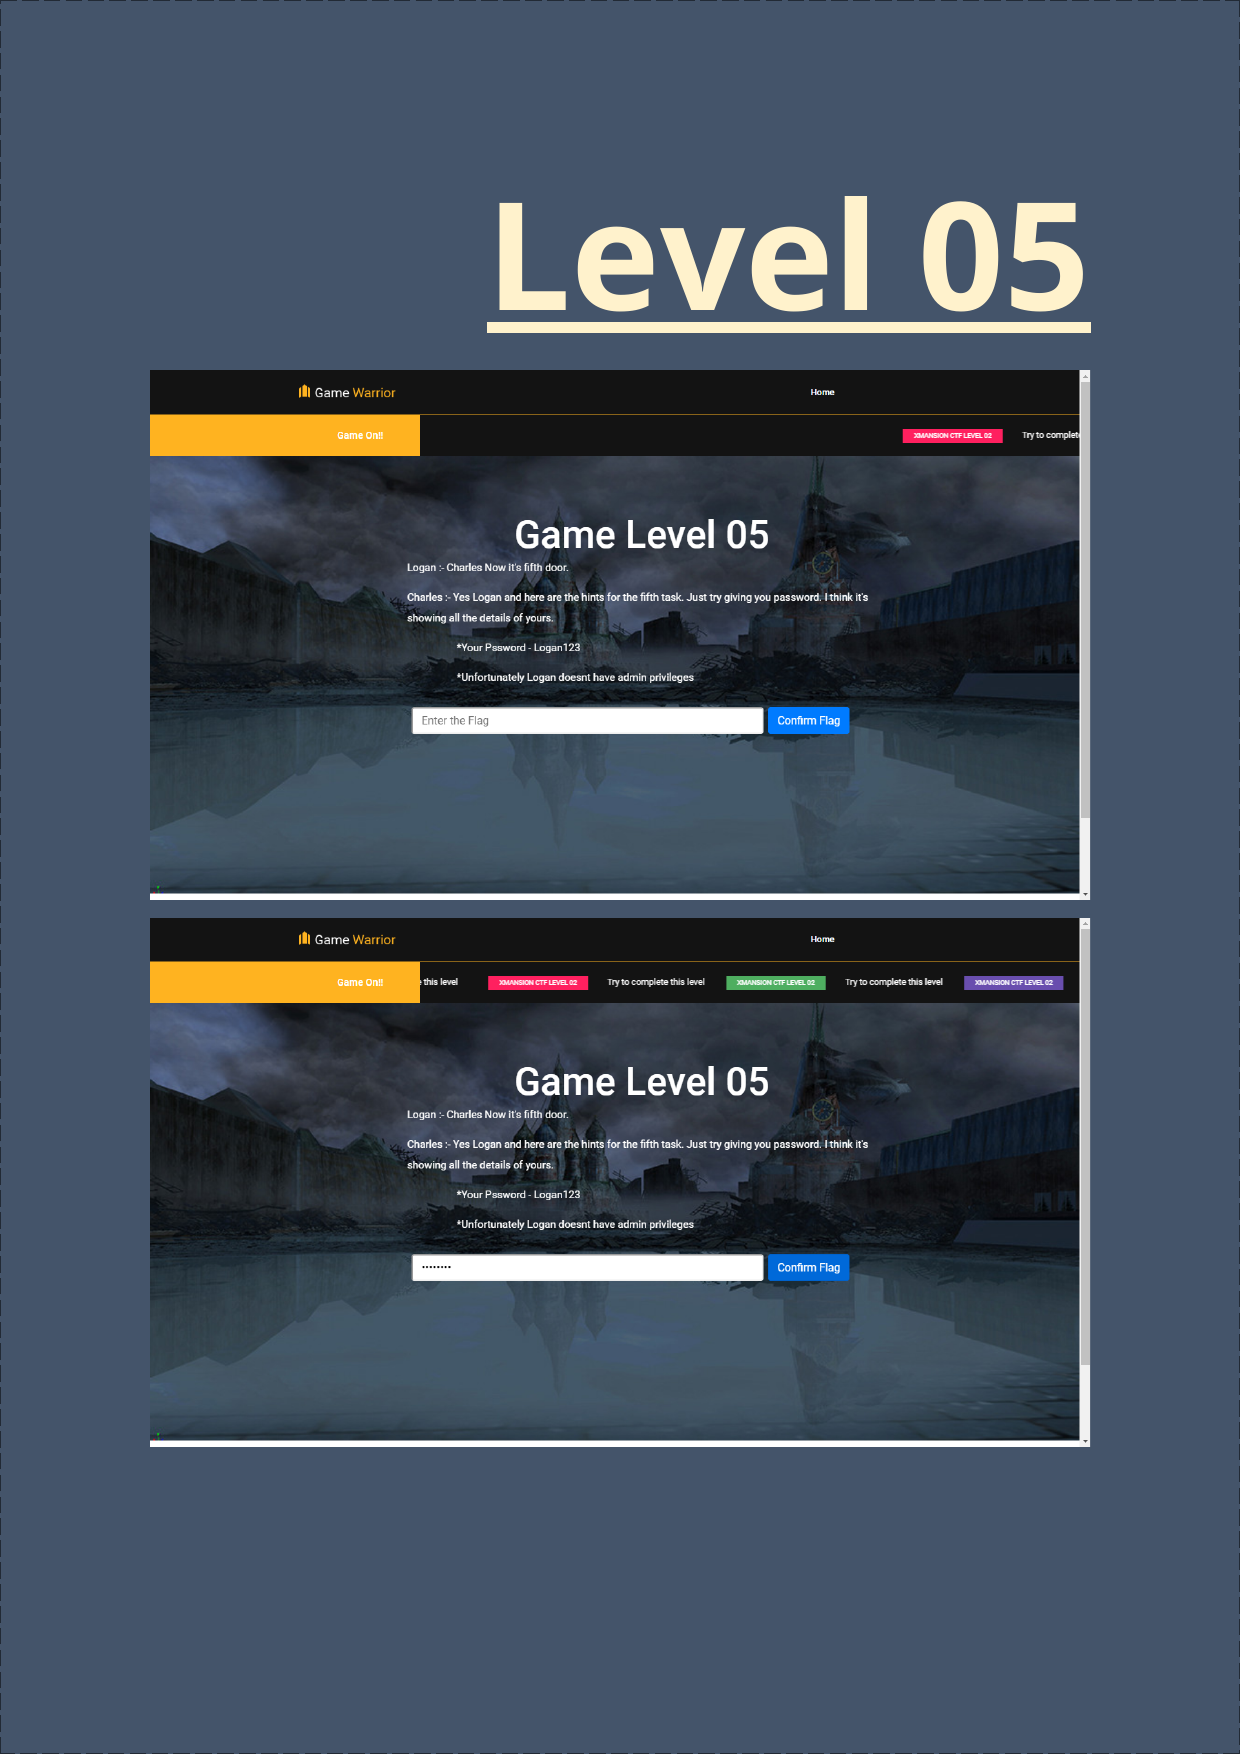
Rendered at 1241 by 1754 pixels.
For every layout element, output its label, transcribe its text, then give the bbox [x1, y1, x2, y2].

picture [150, 370, 1091, 900]
picture [150, 918, 1091, 1447]
subtitle Level 05 [150, 150, 1090, 354]
